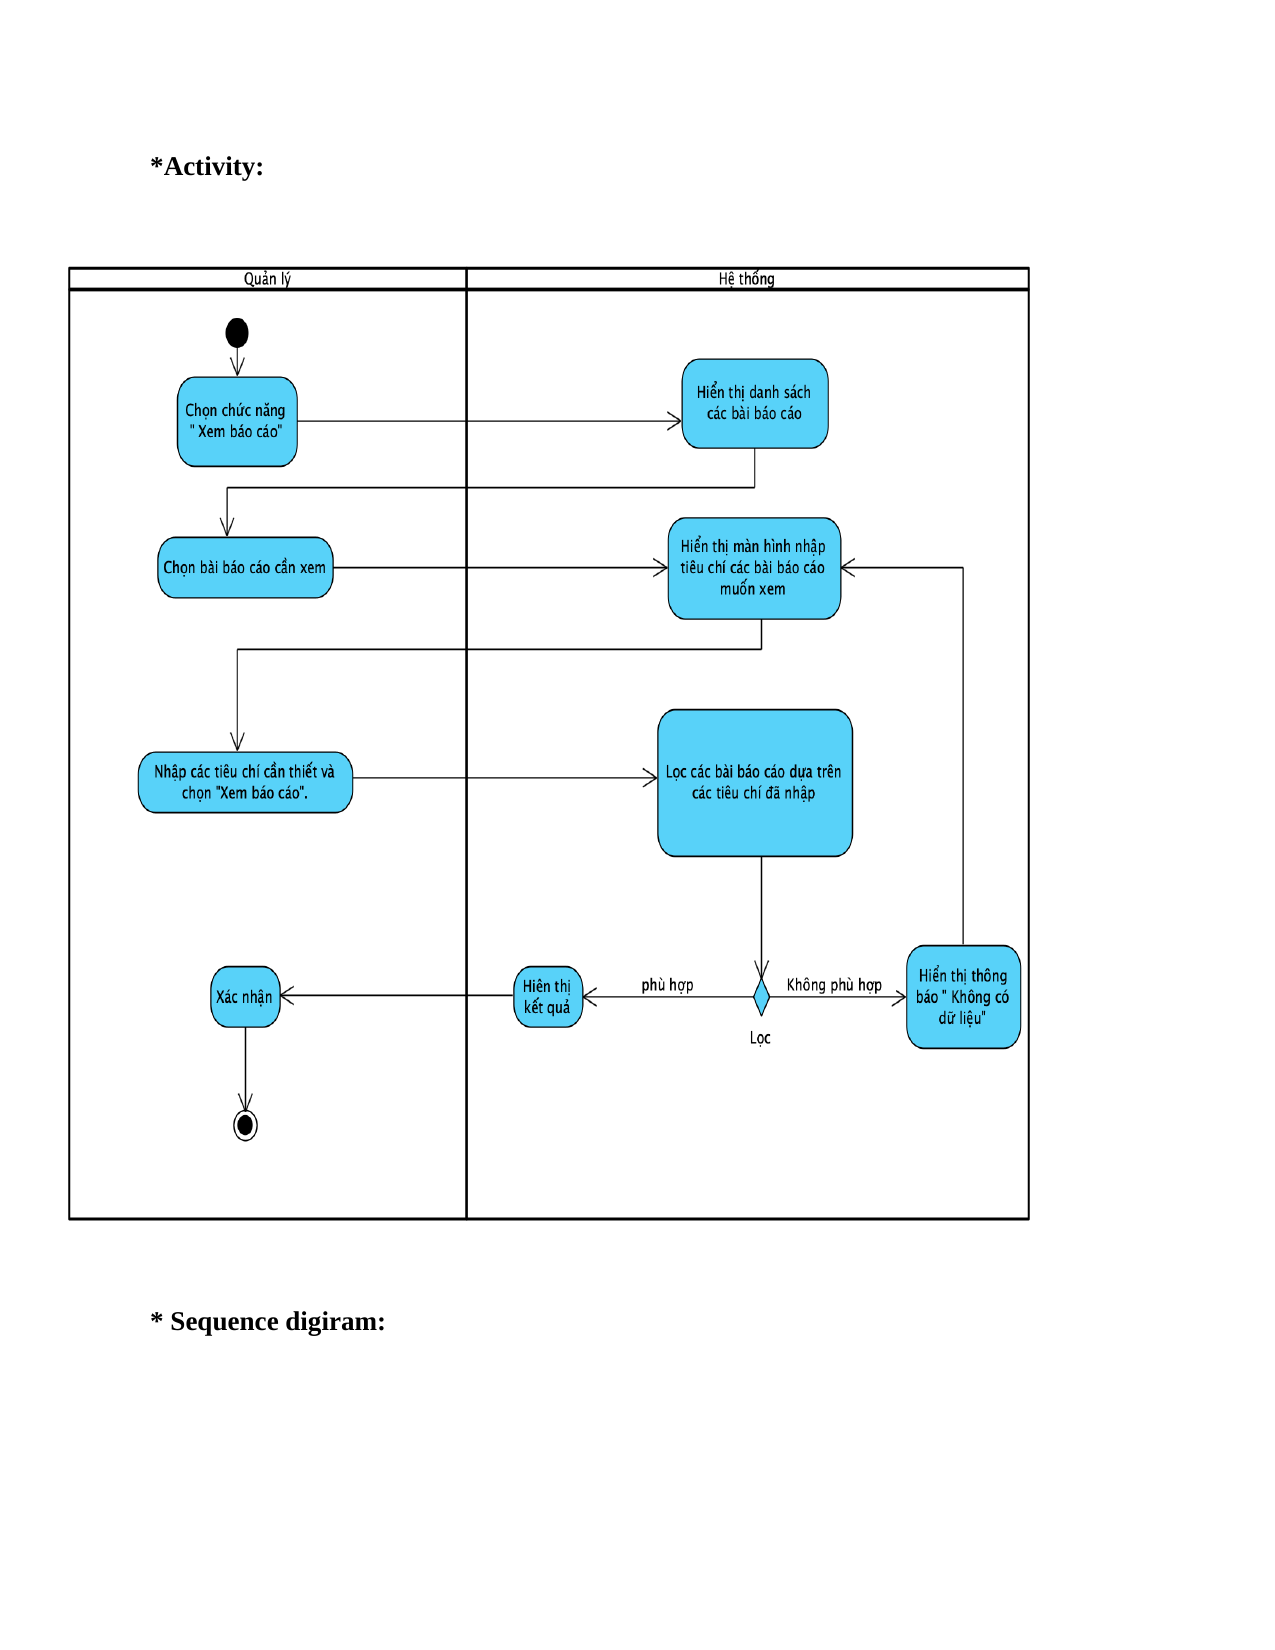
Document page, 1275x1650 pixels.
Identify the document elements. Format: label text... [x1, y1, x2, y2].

text * Sequence digiram: [150, 1305, 1125, 1336]
text *Activity: [150, 150, 1125, 181]
picture [56, 257, 1034, 1223]
